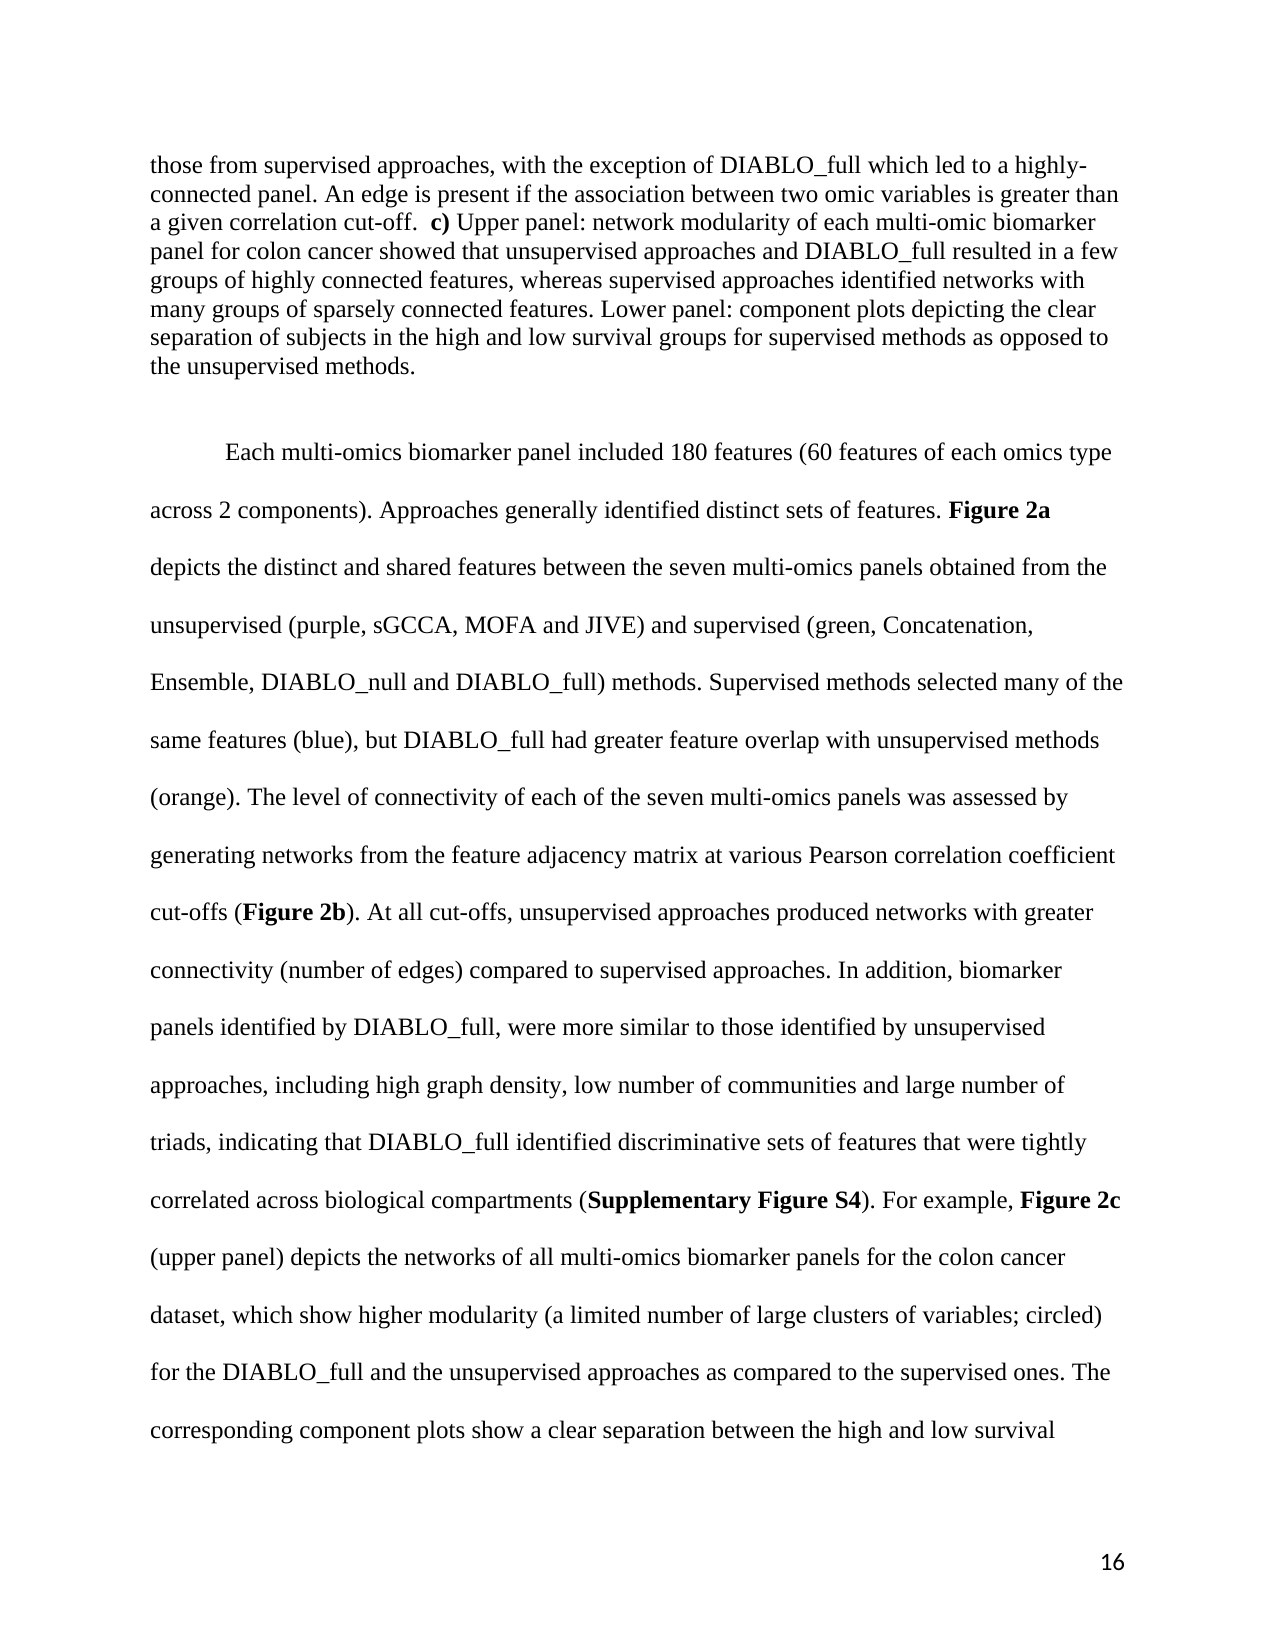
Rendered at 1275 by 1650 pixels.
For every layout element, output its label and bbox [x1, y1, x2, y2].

text [150, 150, 1125, 380]
text [150, 437, 1125, 1444]
